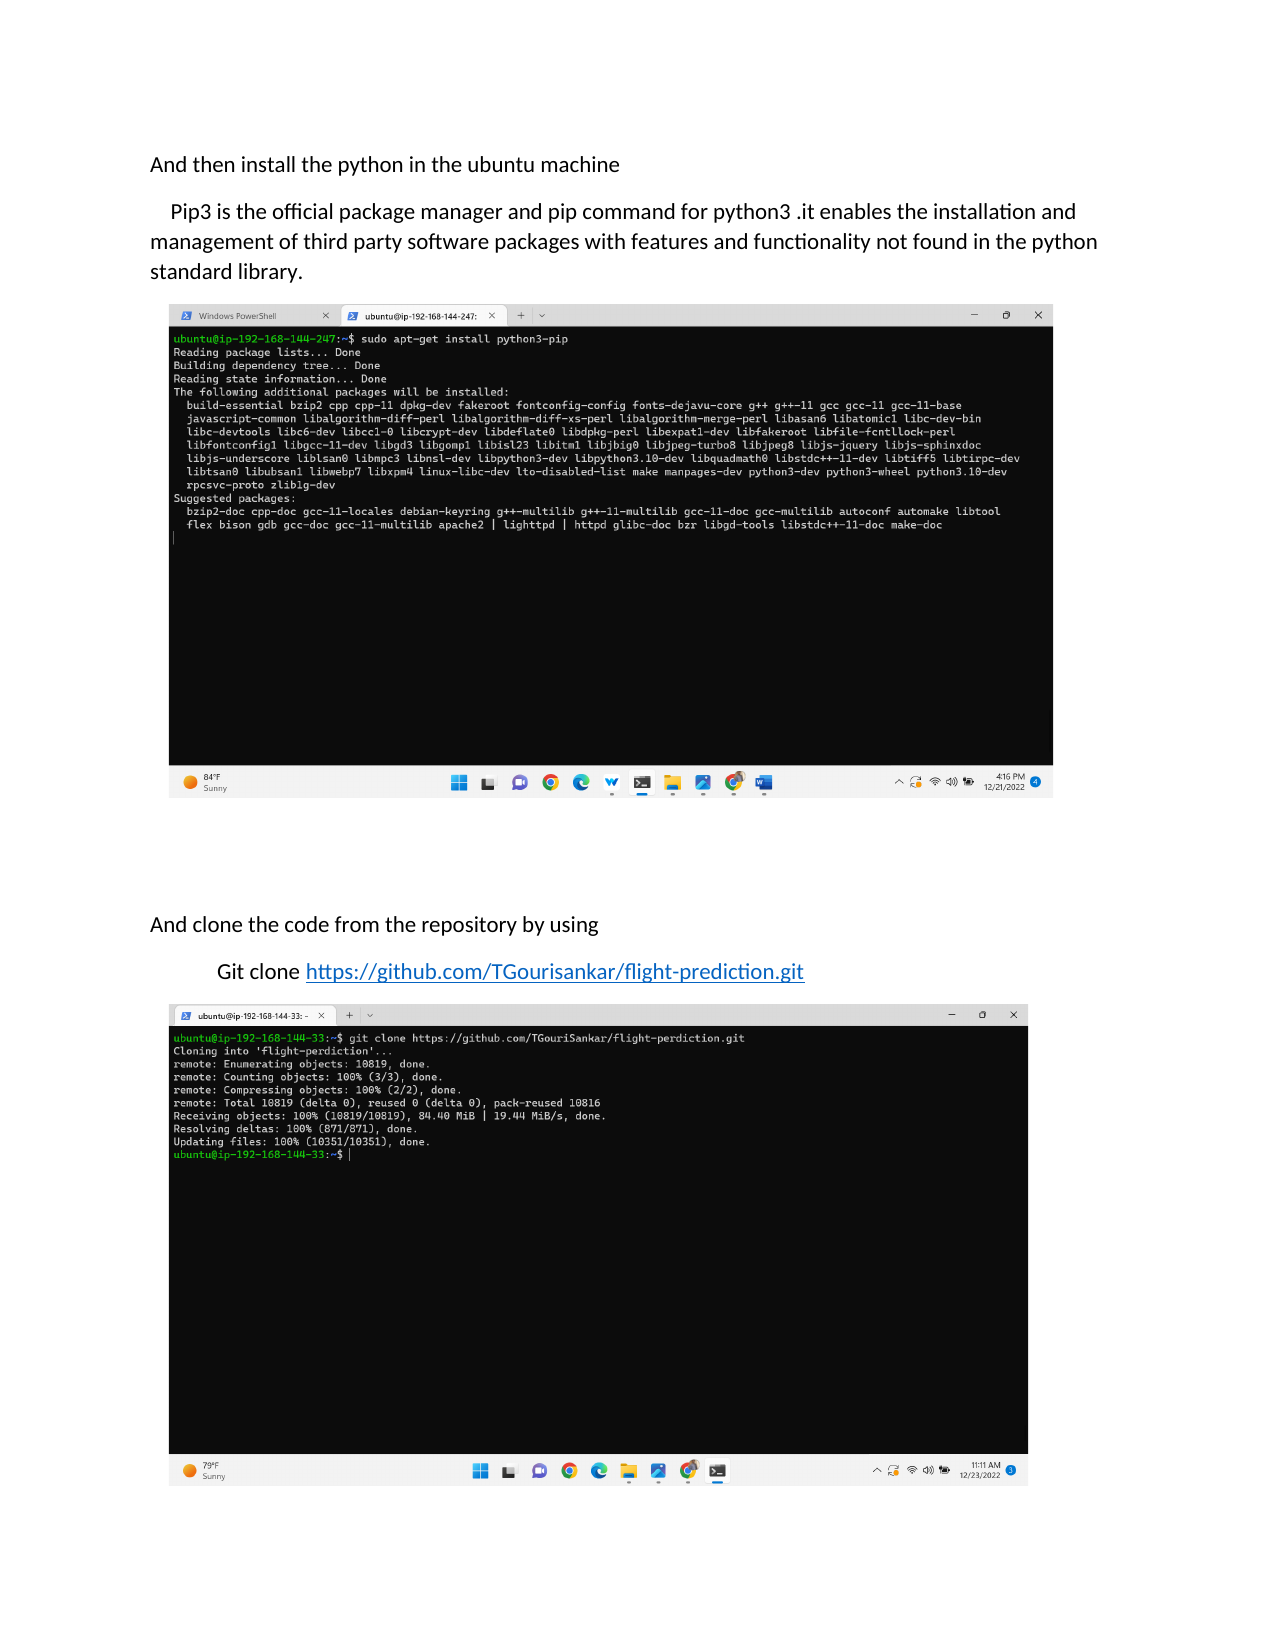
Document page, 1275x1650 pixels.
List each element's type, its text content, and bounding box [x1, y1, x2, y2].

text And then install the python in the ubuntu machine [150, 150, 1125, 178]
text Git clone https://github.com/TGourisankar/flight-prediction.git [150, 957, 1125, 985]
text Pip3 is the official package manager and pip command for python3 .it enables the installation and management of third party software packages with features and functionality not found in the python standard library. [150, 197, 1125, 285]
text And clone the code from the repository by using [150, 911, 1125, 938]
